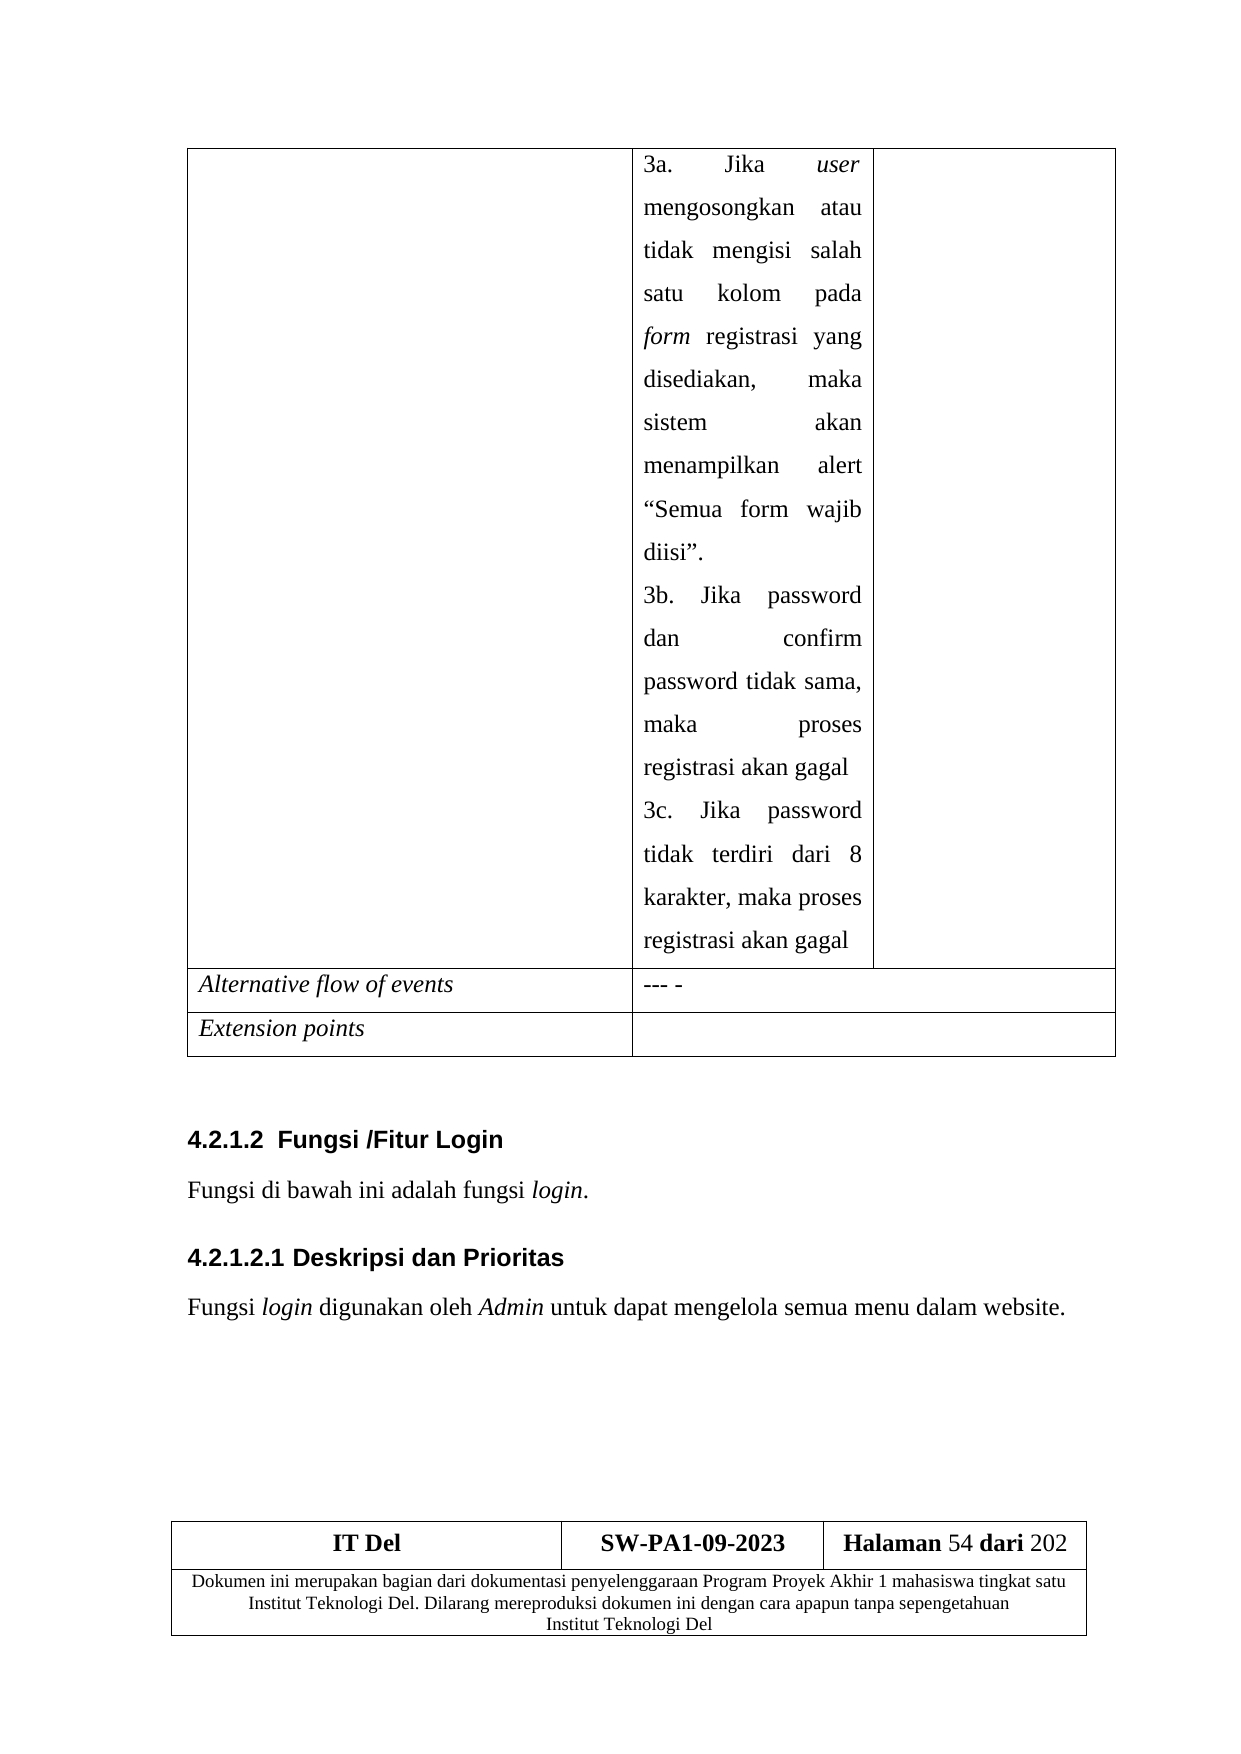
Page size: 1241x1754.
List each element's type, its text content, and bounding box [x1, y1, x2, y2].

text Fungsi login digunakan oleh Admin untuk dapat mengelola semua menu dalam website. [187, 1292, 1092, 1321]
table_cell [188, 149, 632, 968]
table_cell [874, 149, 1115, 968]
table_cell --- - [633, 969, 1115, 1012]
table_cell Alternative flow of events [188, 969, 632, 1012]
table_cell Extension points [188, 1013, 632, 1056]
subtitle Fungsi /Fitur Login [187, 1125, 1092, 1154]
table_cell [633, 1013, 1115, 1056]
table_cell 3a. Jika user mengosongkan atau tidak mengisi salah satu kolom pada form registrasi yang disediakan, maka sistem akan menampilkan alert “Semua form wajib diisi”. 3b. Jika password dan confirm password tidak sama, maka proses registrasi akan gagal 3c. Jika password tidak terdiri dari 8 karakter, maka proses registrasi akan gagal [633, 149, 873, 968]
text Fungsi di bawah ini adalah fungsi login. [187, 1175, 1092, 1203]
subtitle Deskripsi dan Prioritas [187, 1243, 1092, 1272]
